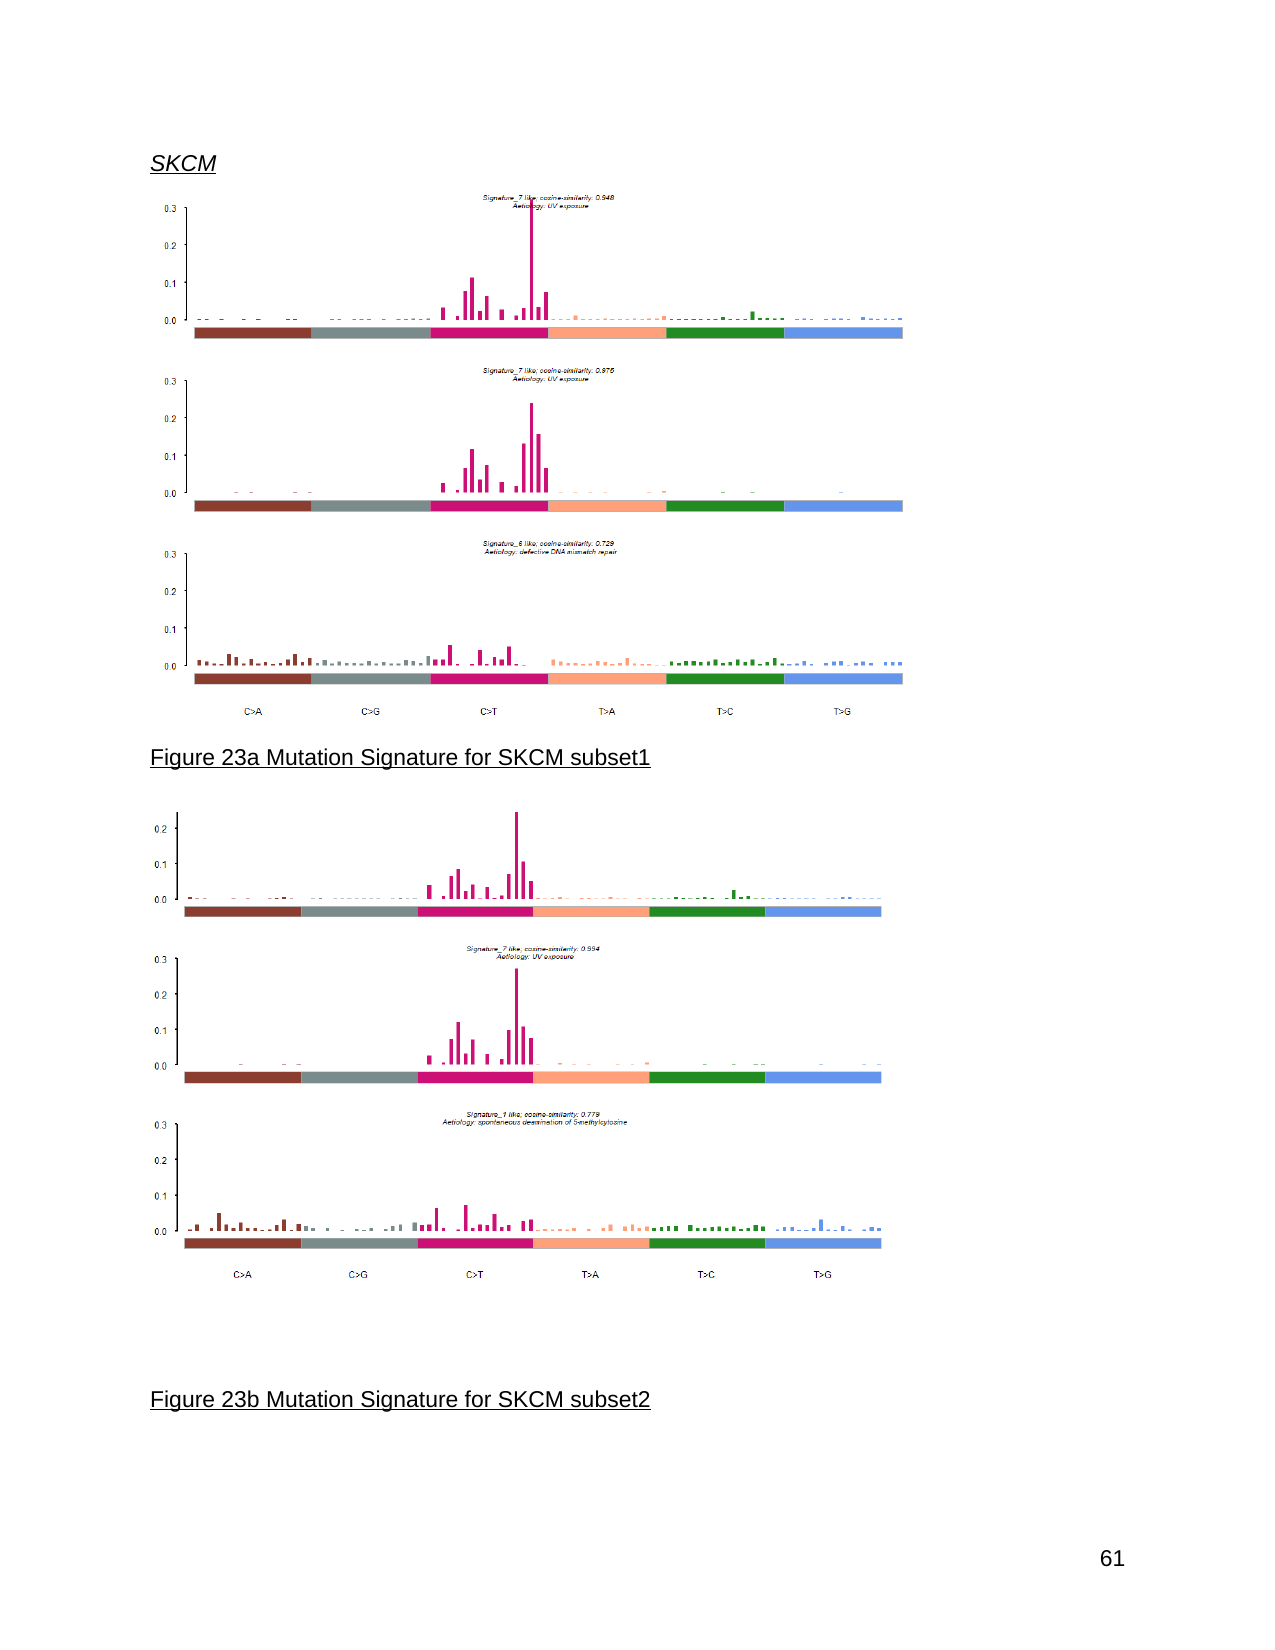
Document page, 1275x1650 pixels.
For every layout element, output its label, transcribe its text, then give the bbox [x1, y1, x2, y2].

picture [150, 195, 923, 726]
text Figure 23a Mutation Signature for SKCM subset1 [150, 744, 1125, 771]
text SKCM [150, 150, 1125, 176]
picture [150, 812, 897, 1293]
text Figure 23b Mutation Signature for SKCM subset2 [150, 1386, 1125, 1412]
